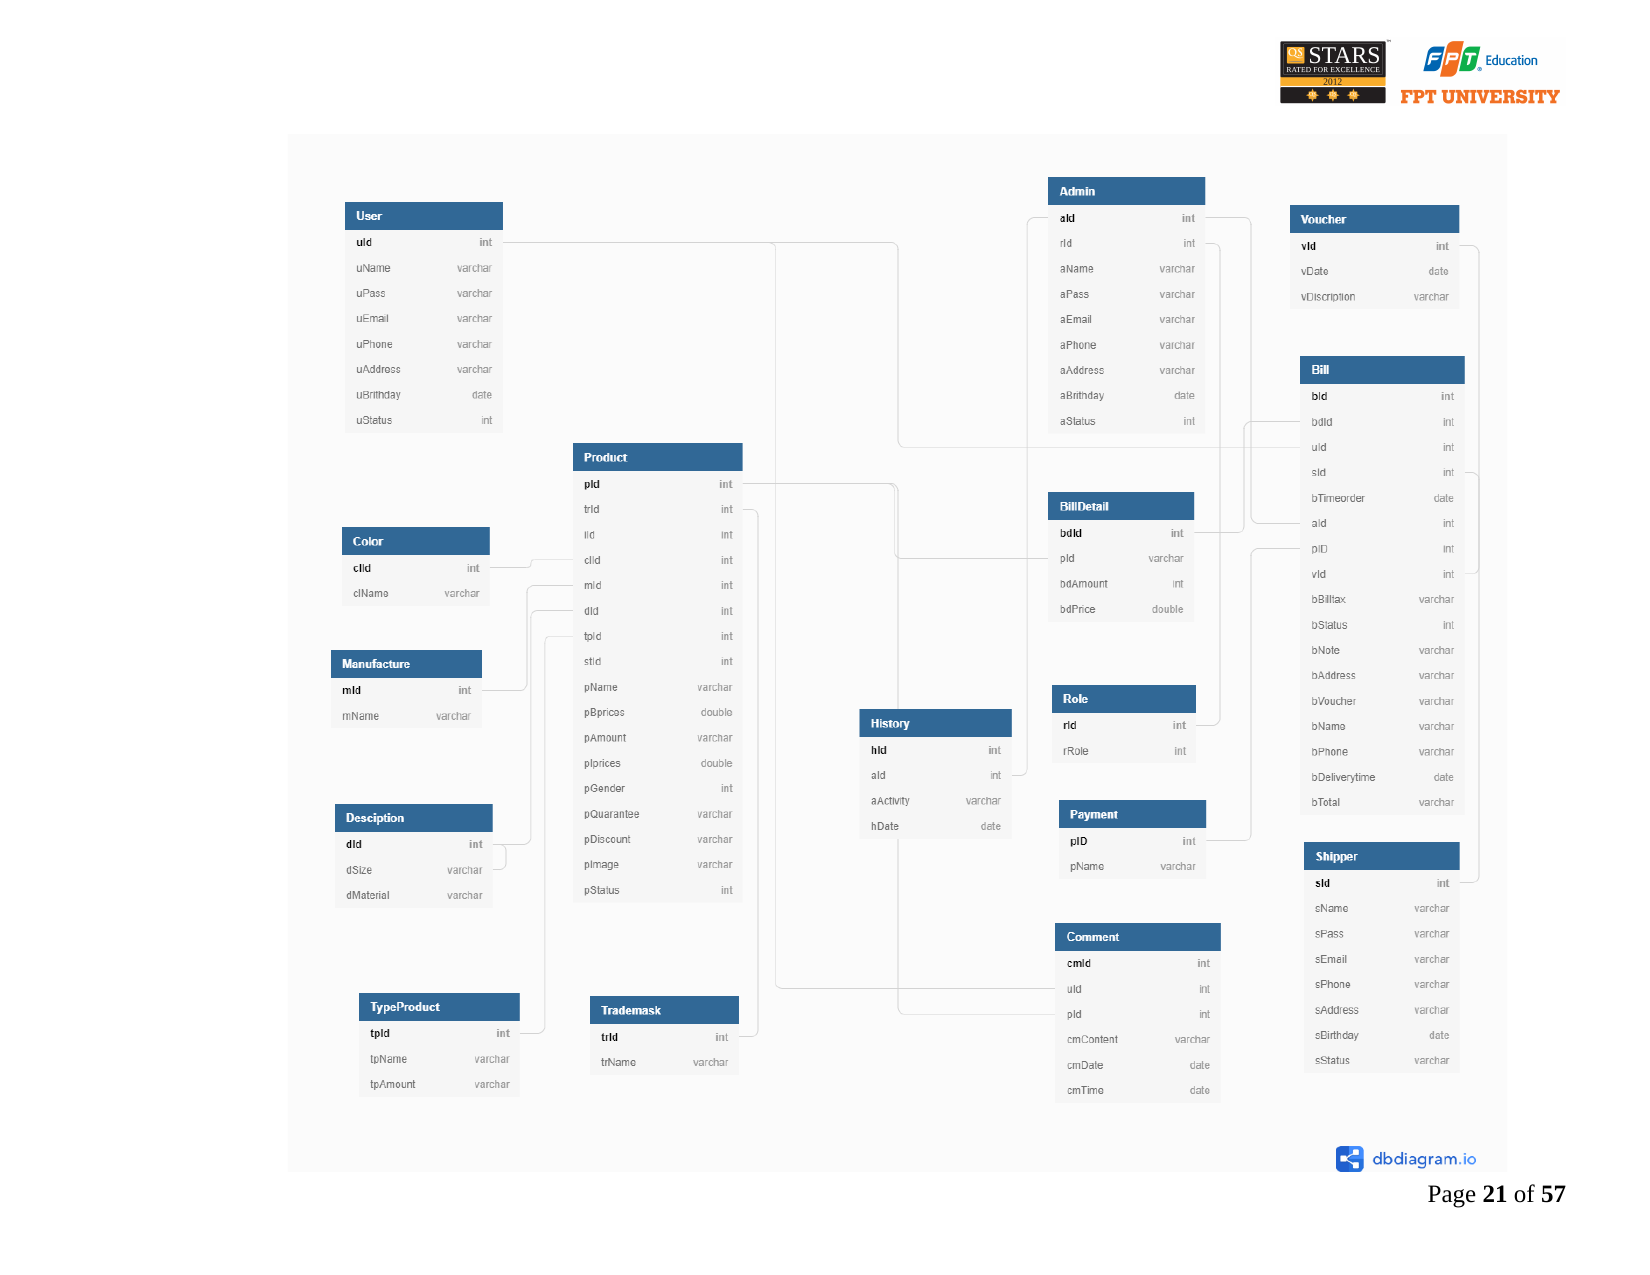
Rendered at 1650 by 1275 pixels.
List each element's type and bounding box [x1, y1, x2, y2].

picture [1274, 37, 1566, 106]
picture [287, 134, 1508, 1172]
